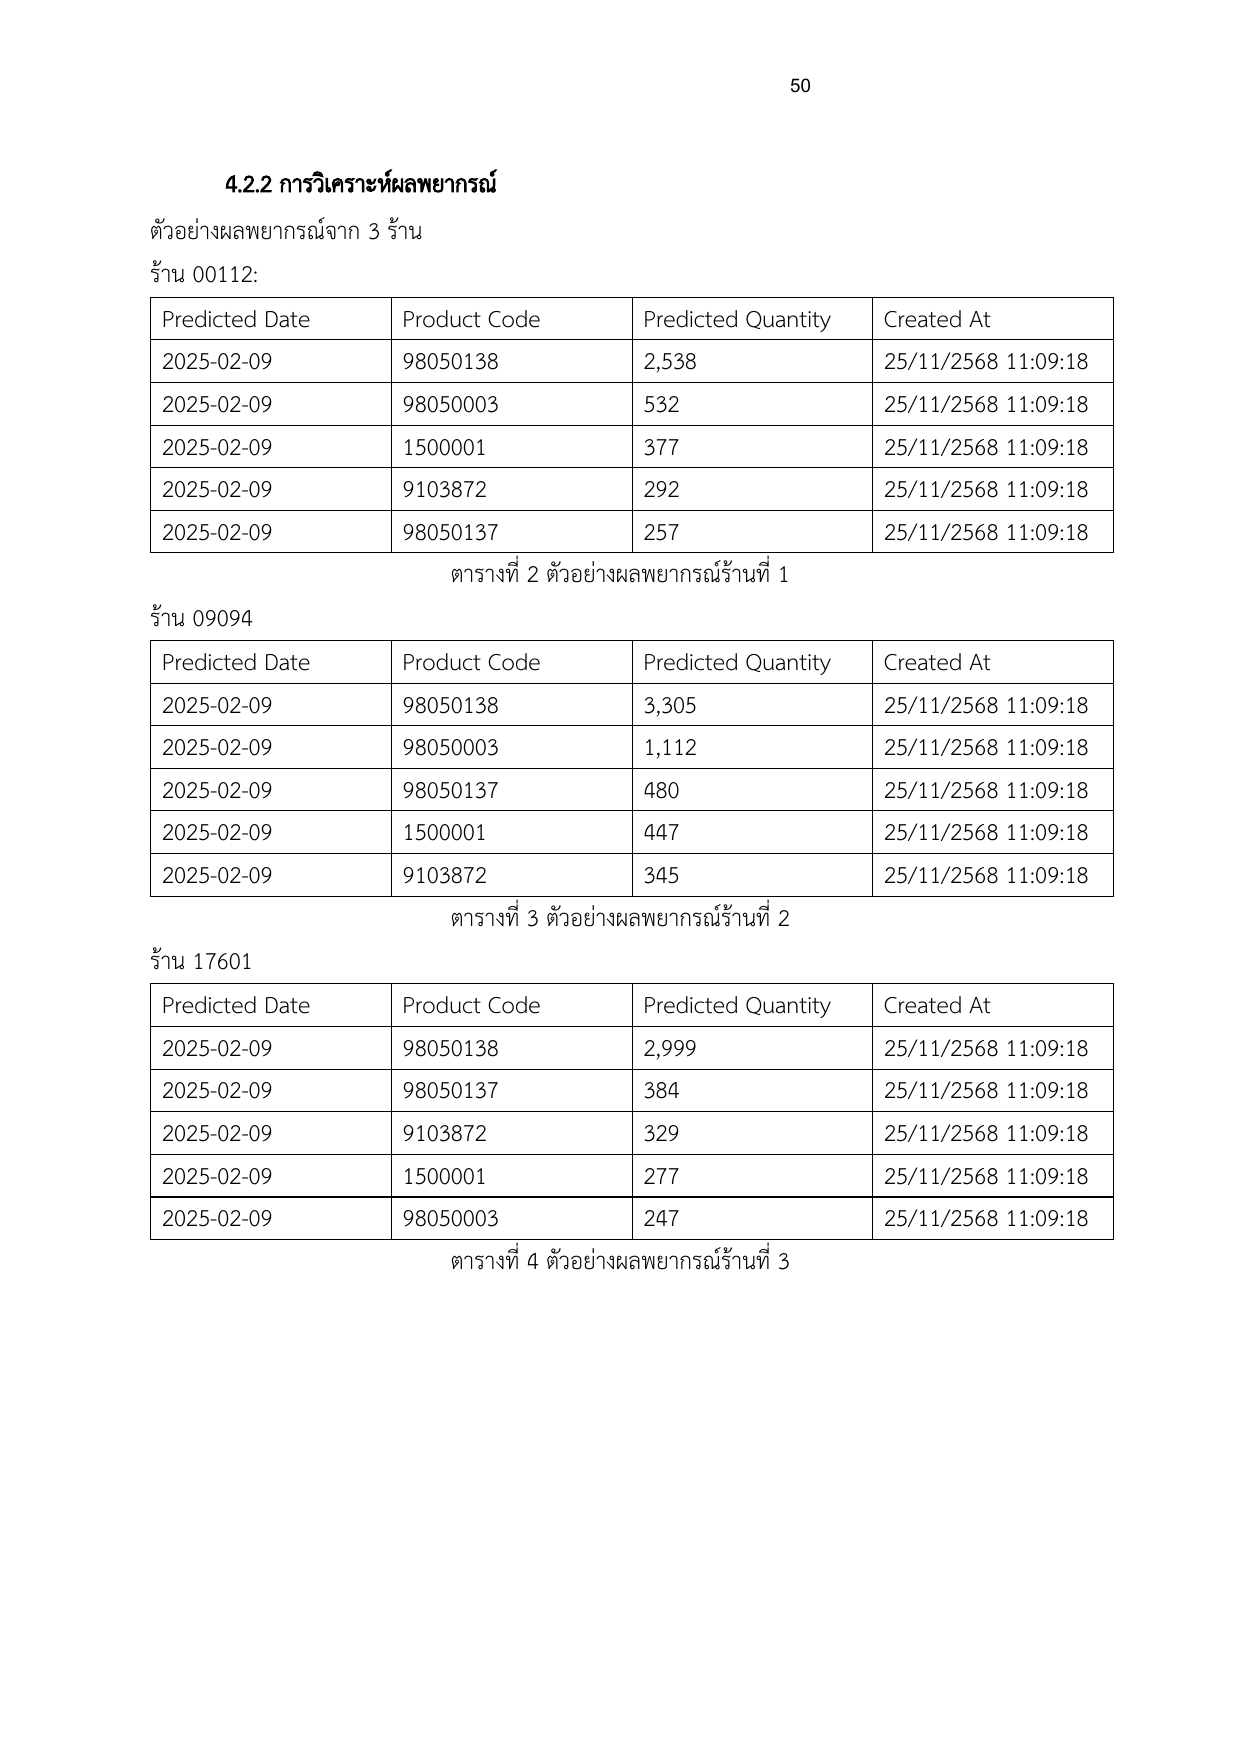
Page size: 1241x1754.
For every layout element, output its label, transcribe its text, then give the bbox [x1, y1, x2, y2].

table_cell 98050003 [392, 726, 632, 768]
table_header Predicted Date [151, 641, 391, 683]
text ตารางที่ 3 ตัวอย่างผลพยากรณ์ร้านที่ 2 [150, 897, 1090, 934]
table_header Predicted Quantity [633, 984, 872, 1026]
table_cell 25/11/2568 11:09:18 [873, 854, 1113, 896]
table_cell 2025-02-09 [151, 1198, 391, 1239]
table_cell 2025-02-09 [151, 511, 391, 552]
table_header Predicted Quantity [633, 641, 872, 683]
table_cell 247 [633, 1198, 872, 1239]
table_cell 25/11/2568 11:09:18 [873, 769, 1113, 810]
table_cell 2025-02-09 [151, 1070, 391, 1111]
table_cell 98050003 [392, 383, 632, 424]
table_cell 25/11/2568 11:09:18 [873, 426, 1113, 467]
table_cell 2025-02-09 [151, 684, 391, 725]
table_cell 25/11/2568 11:09:18 [873, 1027, 1113, 1068]
subtitle 4.2.2 การวิเคราะห์ผลพยากรณ์ [150, 162, 1090, 200]
table_cell 277 [633, 1155, 872, 1196]
table_cell 9103872 [392, 1112, 632, 1154]
text ตารางที่ 2 ตัวอย่างผลพยากรณ์ร้านที่ 1 [150, 553, 1090, 591]
table_cell 532 [633, 383, 872, 424]
table_cell 2025-02-09 [151, 811, 391, 853]
table_cell 2,538 [633, 340, 872, 382]
table_cell 25/11/2568 11:09:18 [873, 340, 1113, 382]
table_cell 25/11/2568 11:09:18 [873, 468, 1113, 510]
table_header Created At [873, 984, 1113, 1026]
table_cell 480 [633, 769, 872, 810]
table_cell 98050138 [392, 340, 632, 382]
table_cell 25/11/2568 11:09:18 [873, 1112, 1113, 1154]
table_cell 329 [633, 1112, 872, 1154]
table_cell 98050137 [392, 769, 632, 810]
table_cell 292 [633, 468, 872, 510]
table_cell 98050138 [392, 684, 632, 725]
table_cell 1,112 [633, 726, 872, 768]
table_cell 2025-02-09 [151, 1155, 391, 1196]
table_header Predicted Date [151, 298, 391, 339]
list ร้าน 00112: [150, 253, 1090, 291]
table_cell 25/11/2568 11:09:18 [873, 511, 1113, 552]
table_cell 25/11/2568 11:09:18 [873, 383, 1113, 424]
table_cell 2025-02-09 [151, 854, 391, 896]
table_header Product Code [392, 984, 632, 1026]
table_cell 2025-02-09 [151, 426, 391, 467]
table_cell 2025-02-09 [151, 340, 391, 382]
table_cell 447 [633, 811, 872, 853]
list ร้าน 17601 [150, 940, 1090, 978]
table_cell 2025-02-09 [151, 383, 391, 424]
table_cell 1500001 [392, 811, 632, 853]
table_cell 25/11/2568 11:09:18 [873, 684, 1113, 725]
list ตัวอย่างผลพยากรณ์จาก 3 ร้าน [150, 210, 1090, 248]
table_cell 9103872 [392, 854, 632, 896]
table_header Created At [873, 298, 1113, 339]
table_cell 2025-02-09 [151, 1112, 391, 1154]
table_cell 2025-02-09 [151, 1027, 391, 1068]
table_cell 98050138 [392, 1027, 632, 1068]
table_header Product Code [392, 298, 632, 339]
table_cell 25/11/2568 11:09:18 [873, 1155, 1113, 1196]
table_cell 9103872 [392, 468, 632, 510]
table_cell 2,999 [633, 1027, 872, 1068]
table_cell 25/11/2568 11:09:18 [873, 811, 1113, 853]
list ร้าน 09094 [150, 597, 1090, 634]
table_cell 25/11/2568 11:09:18 [873, 1070, 1113, 1111]
table_cell 98050003 [392, 1198, 632, 1239]
table_cell 257 [633, 511, 872, 552]
table_cell 377 [633, 426, 872, 467]
table_header Predicted Date [151, 984, 391, 1026]
table_cell 2025-02-09 [151, 726, 391, 768]
table_cell 3,305 [633, 684, 872, 725]
table_cell 384 [633, 1070, 872, 1111]
table_cell 345 [633, 854, 872, 896]
table_cell 2025-02-09 [151, 769, 391, 810]
table_header Predicted Quantity [633, 298, 872, 339]
table_cell 2025-02-09 [151, 468, 391, 510]
table_cell 98050137 [392, 511, 632, 552]
table_cell 25/11/2568 11:09:18 [873, 726, 1113, 768]
table_cell 98050137 [392, 1070, 632, 1111]
table_cell 1500001 [392, 1155, 632, 1196]
table_cell 25/11/2568 11:09:18 [873, 1198, 1113, 1239]
table_header Created At [873, 641, 1113, 683]
table_cell 1500001 [392, 426, 632, 467]
table_header Product Code [392, 641, 632, 683]
text ตารางที่ 4 ตัวอย่างผลพยากรณ์ร้านที่ 3 [150, 1240, 1090, 1278]
